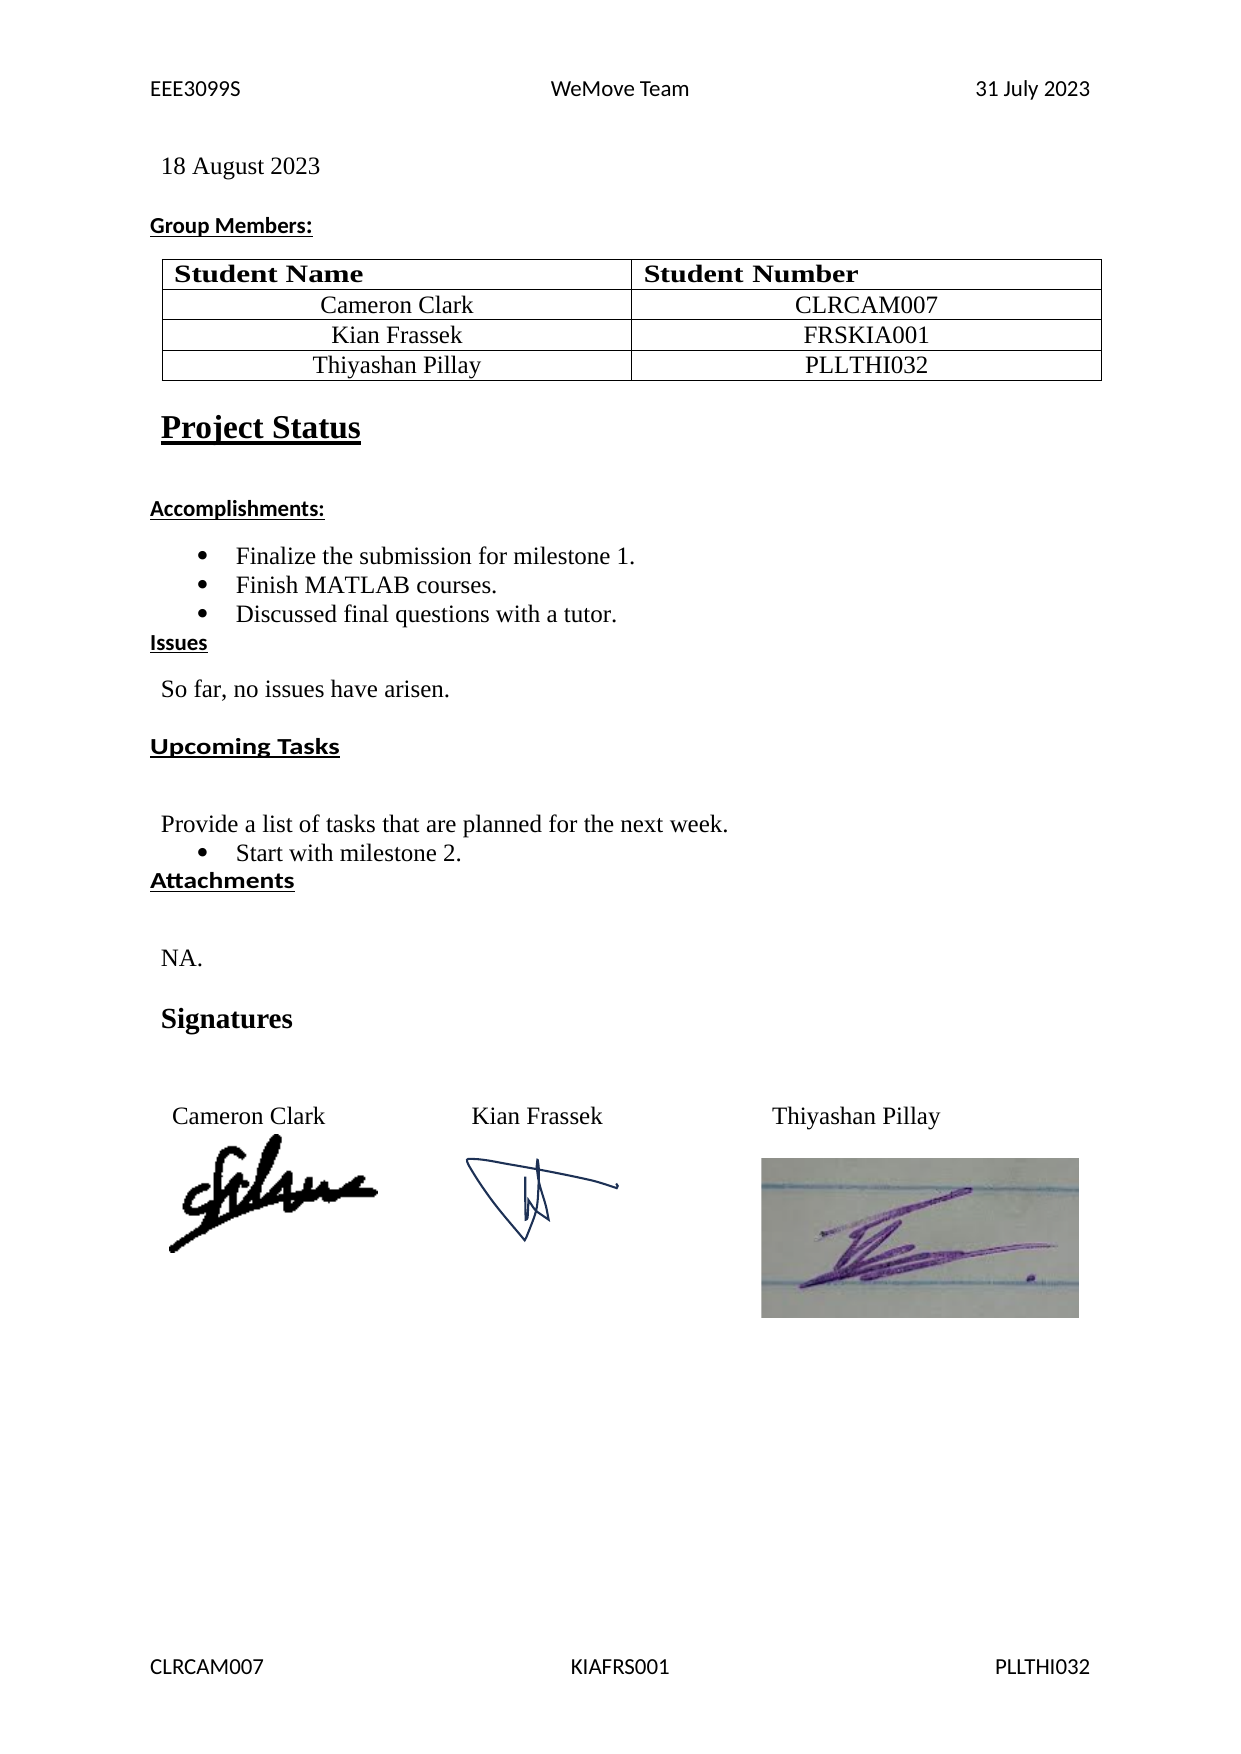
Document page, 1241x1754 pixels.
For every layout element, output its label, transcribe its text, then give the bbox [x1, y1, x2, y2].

list Start with milestone 2. [198, 838, 1090, 866]
table_cell FRSKIA001 [632, 320, 1101, 349]
text Group Members: [150, 209, 1090, 240]
text NA. [161, 943, 1078, 972]
table_cell Cameron Clark [163, 290, 631, 319]
list Discussed final questions with a tutor. [198, 599, 1090, 628]
picture [169, 1134, 378, 1253]
table_cell Thiyashan Pillay [163, 351, 631, 380]
text Upcoming Tasks [150, 732, 1090, 760]
table_header Student Name [163, 260, 631, 289]
text Project Status [161, 408, 1090, 446]
text Provide a list of tasks that are planned for the next week. [161, 809, 1090, 838]
picture [761, 1158, 1079, 1318]
list Finish MATLAB courses. [198, 570, 1090, 599]
list Finalize the submission for milestone 1. [198, 541, 1090, 570]
table_cell PLLTHI032 [632, 351, 1101, 380]
text Accomplishments: [150, 494, 1090, 523]
table_cell CLRCAM007 [632, 290, 1101, 319]
text Signatures [161, 1001, 1090, 1034]
table_header Cameron Clark [161, 1101, 449, 1130]
text Issues [150, 628, 1090, 656]
text 18 August 2023 [161, 150, 1090, 181]
table_cell [750, 1130, 1090, 1318]
table_cell [161, 1130, 449, 1318]
text Attachments [150, 866, 1090, 894]
text So far, no issues have arisen. [161, 674, 1090, 703]
table_header Kian Frassek [450, 1101, 750, 1130]
table_header Thiyashan Pillay [750, 1101, 1090, 1130]
table_cell Kian Frassek [163, 320, 631, 349]
table_header Student Number [632, 260, 1101, 289]
table_cell [450, 1130, 750, 1318]
